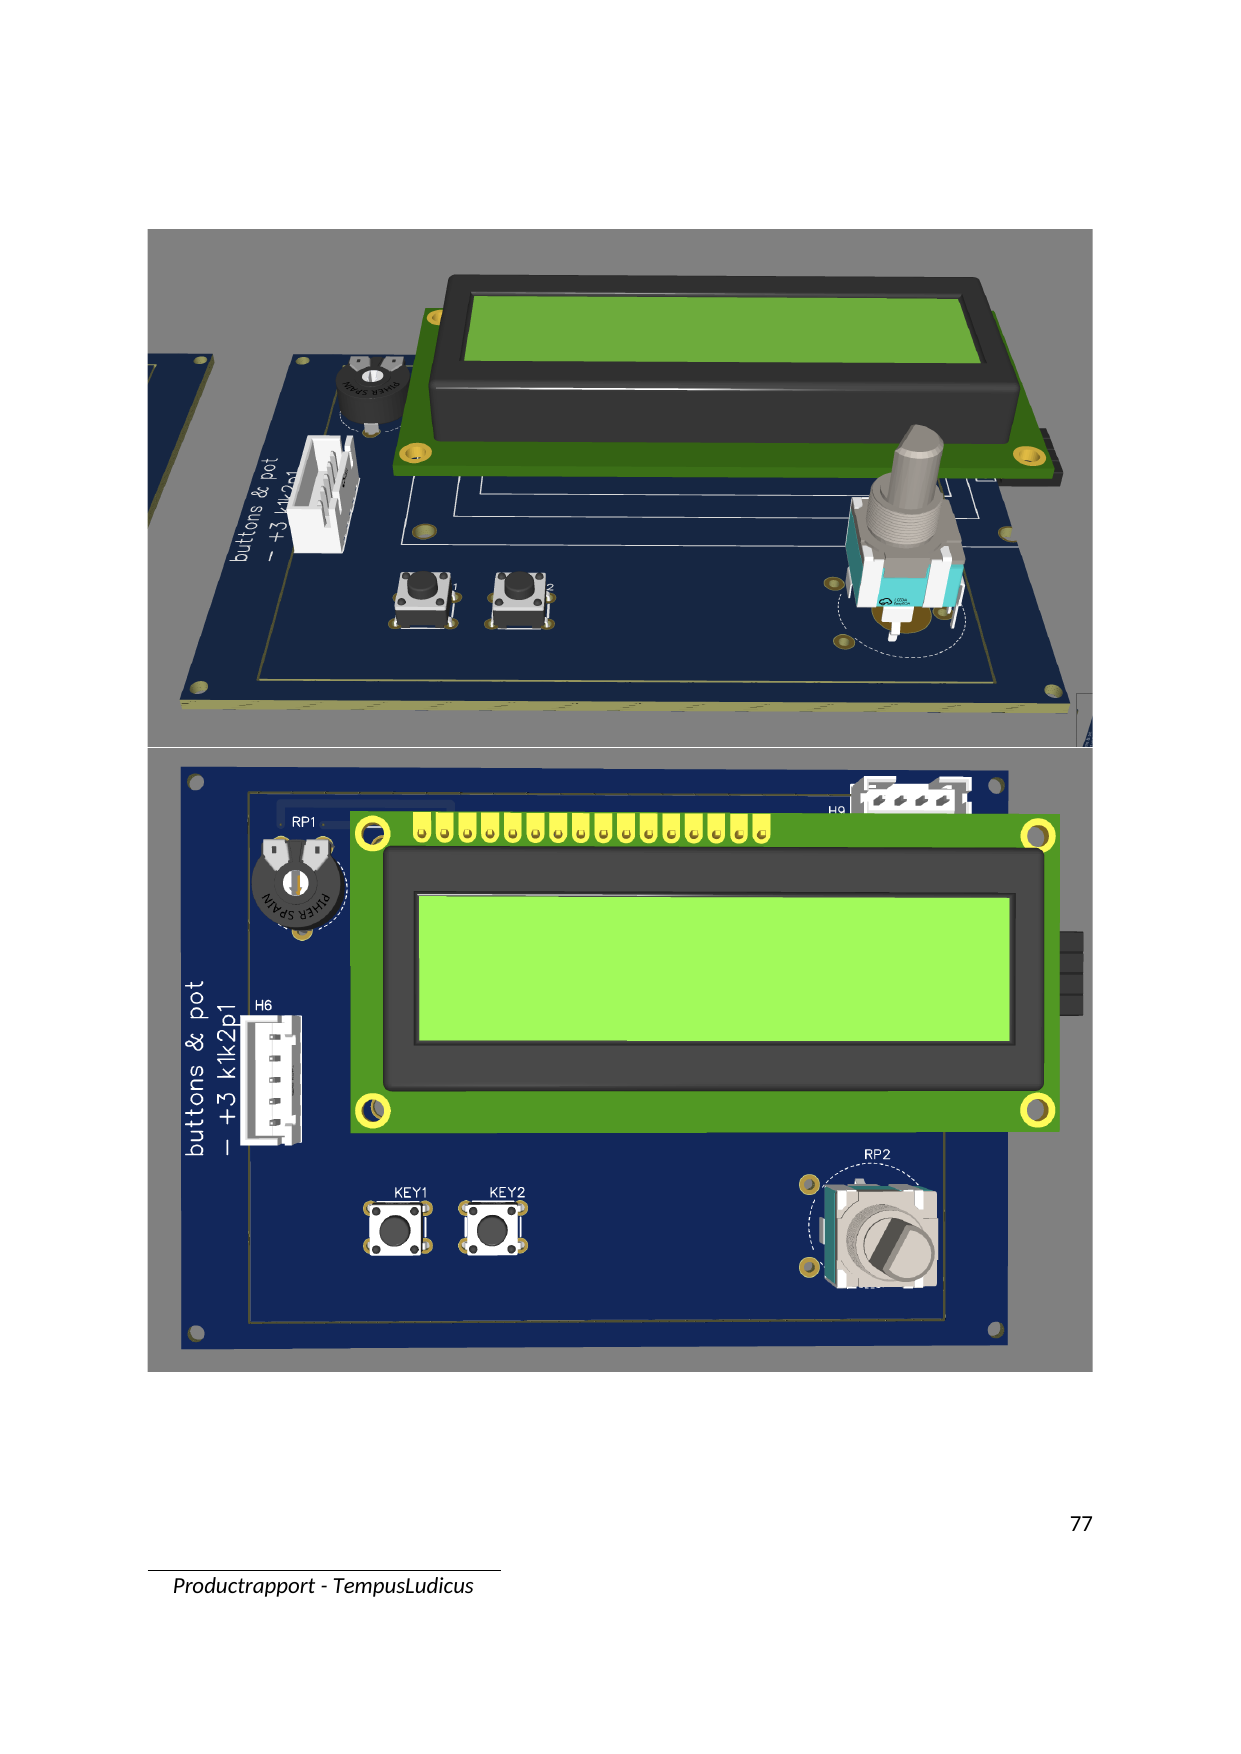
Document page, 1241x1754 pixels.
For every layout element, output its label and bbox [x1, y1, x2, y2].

picture [147, 229, 1093, 747]
picture [147, 748, 1093, 1372]
